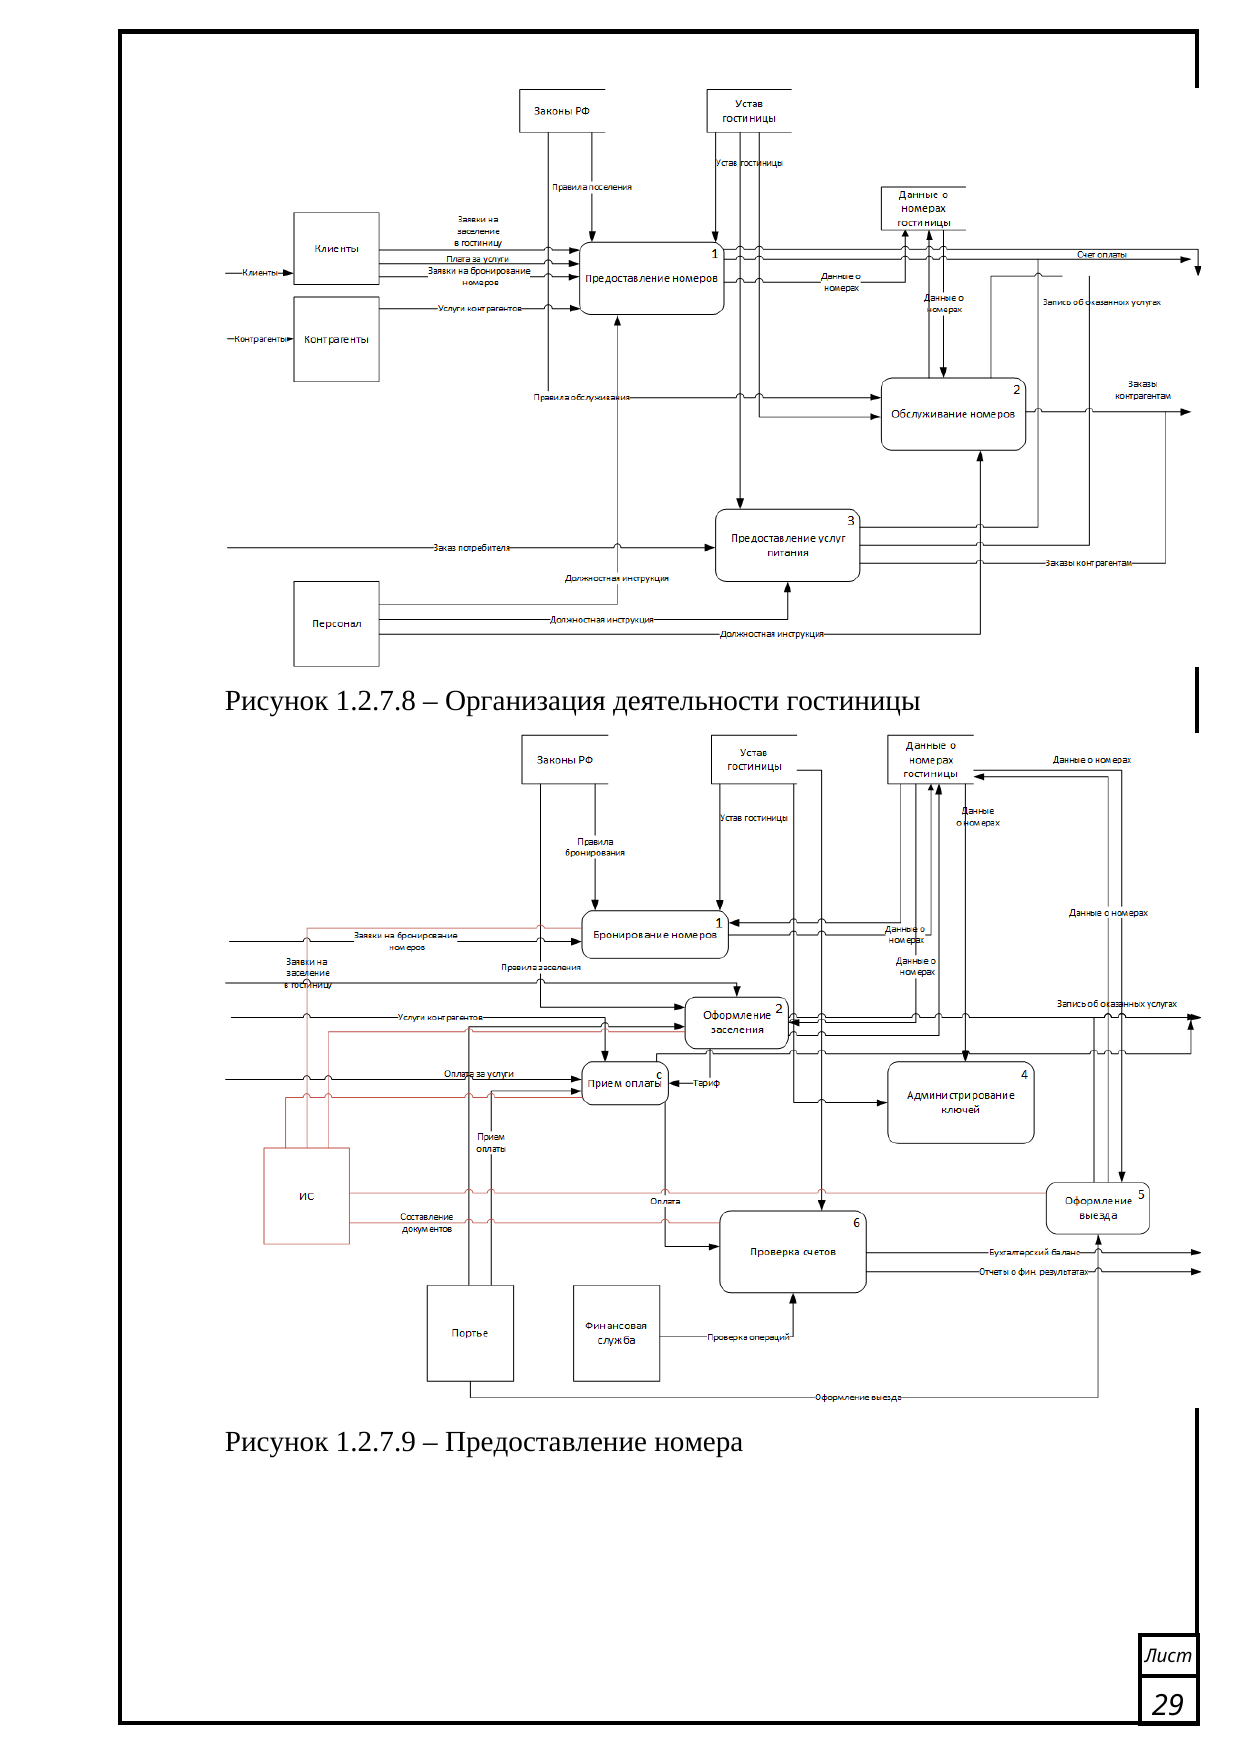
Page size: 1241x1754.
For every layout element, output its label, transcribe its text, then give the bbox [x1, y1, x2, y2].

text Рисунок 1.2.7.9 – Предоставление номера [136, 1424, 1178, 1458]
picture [224, 88, 1202, 667]
text Рисунок 1.2.7.8 – Организация деятельности гостиницы [136, 683, 1178, 717]
picture [224, 733, 1202, 1408]
